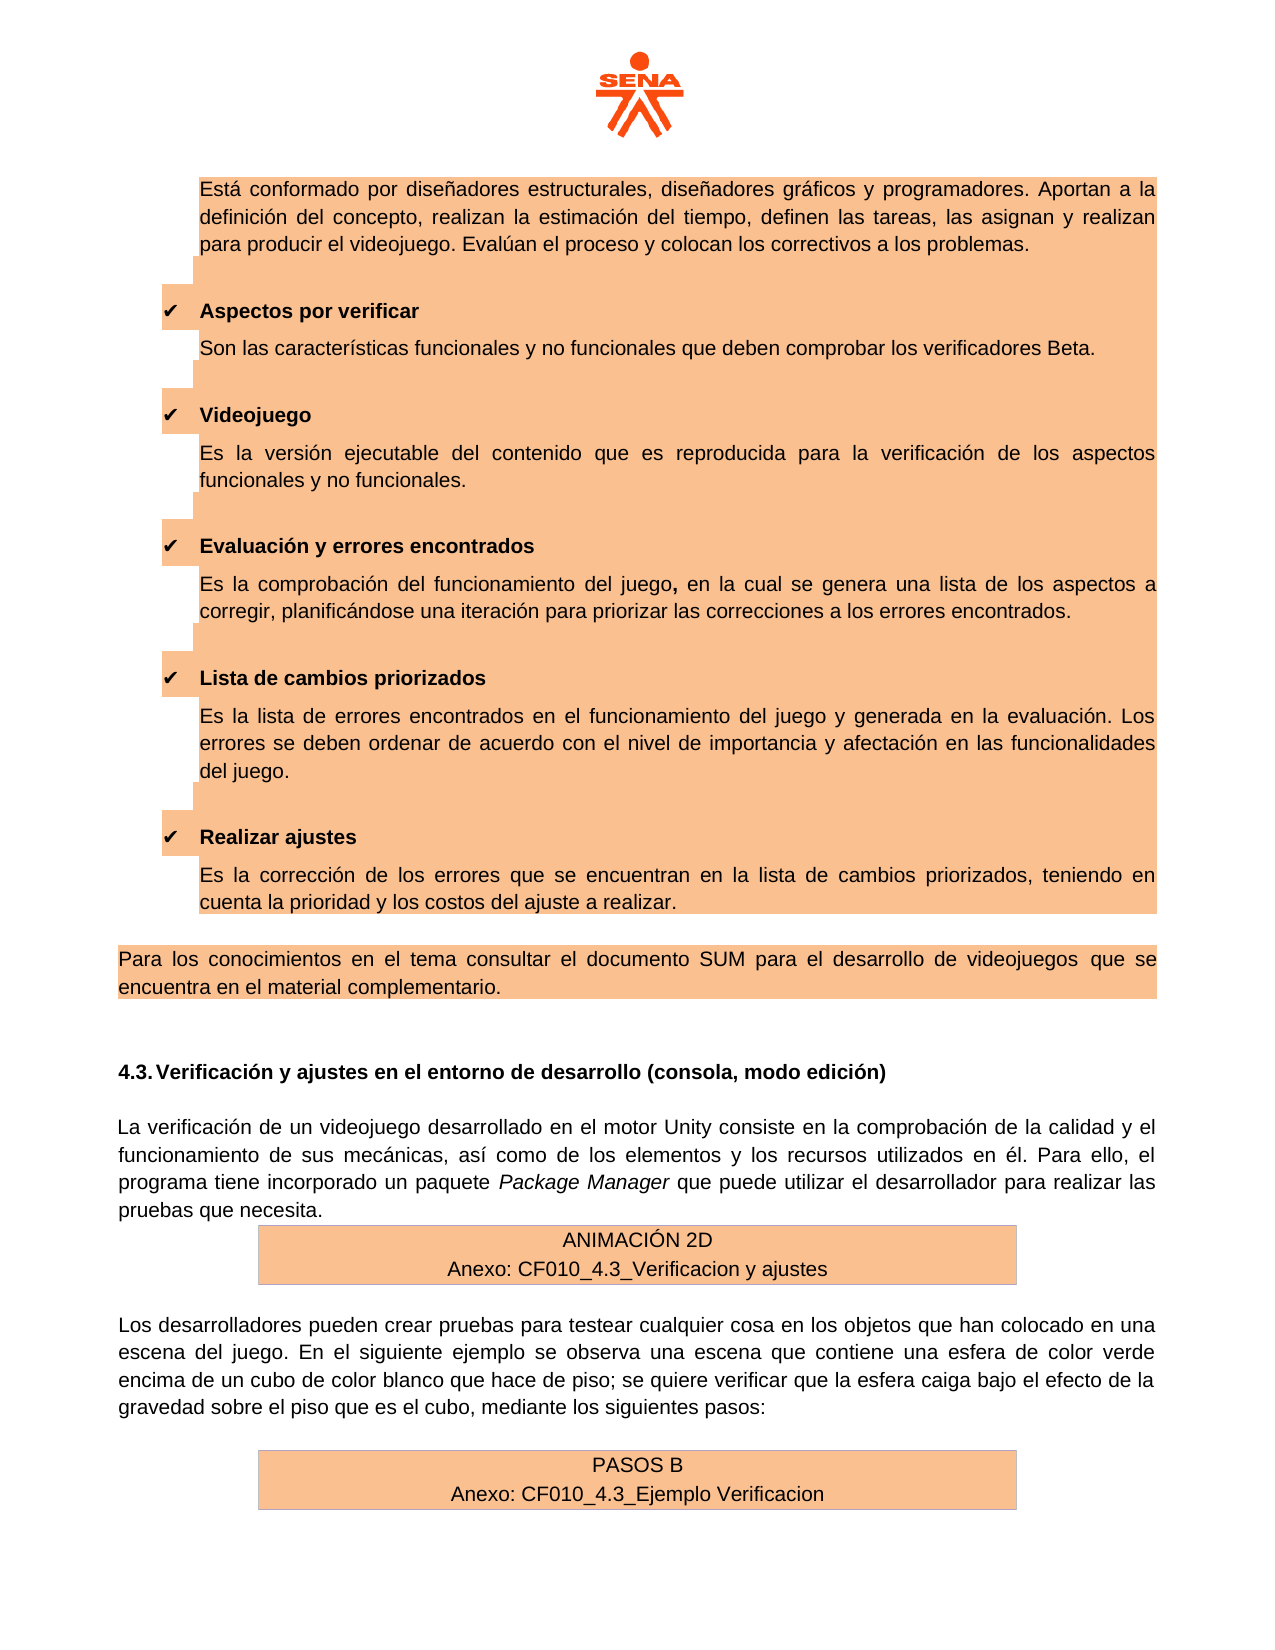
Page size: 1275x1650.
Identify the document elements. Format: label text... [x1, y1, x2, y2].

text Es la lista de errores encontrados en el funcionamiento del juego y generada en la evaluación. Los errores se deben ordenar de acuerdo con el nivel de importancia y afectación en las funcionalidades del juego. [199, 703, 1157, 782]
table_header PASOS B Anexo: CF010_4.3_Ejemplo Verificacion [259, 1451, 1016, 1509]
text La verificación de un videojuego desarrollado en el motor Unity consiste en la comprobación de la calidad y el funcionamiento de sus mecánicas, así como de los elementos y los recursos utilizados en él. Para ello, el programa tiene incorporado un paquete Package Manager que puede utilizar el desarrollador para realizar las pruebas que necesita. [117, 1115, 1157, 1222]
list Aspectos por verificar [162, 287, 1157, 330]
text Para los conocimientos en el tema consultar el documento SUM para el desarrollo de videojuegos que se encuentra en el material complementario. [118, 945, 1157, 999]
text Son las características funcionales y no funcionales que deben comprobar los verificadores Beta. [199, 336, 1157, 360]
text Es la corrección de los errores que se encuentran en la lista de cambios priorizados, teniendo en cuenta la prioridad y los costos del ajuste a realizar. [199, 862, 1157, 914]
text Es la comprobación del funcionamiento del juego, en la cual se genera una lista de los aspectos a corregir, planificándose una iteración para priorizar las correcciones a los errores encontrados. [199, 572, 1157, 623]
table_header ANIMACIÓN 2D Anexo: CF010_4.3_Verificacion y ajustes [259, 1226, 1016, 1284]
list Lista de cambios priorizados [162, 654, 1157, 697]
list Videojuego [162, 391, 1157, 434]
picture [585, 48, 690, 142]
text Es la versión ejecutable del contenido que es reproducida para la verificación de los aspectos funcionales y no funcionales. [199, 440, 1157, 492]
list Evaluación y errores encontrados [162, 523, 1157, 566]
text Está conformado por diseñadores estructurales, diseñadores gráficos y programadores. Aportan a la definición del concepto, realizan la estimación del tiempo, definen las tareas, las asignan y realizan para producir el videojuego. Evalúan el proceso y colocan los correctivos a los problemas. [199, 177, 1157, 256]
list Realizar ajustes [162, 813, 1157, 856]
text Los desarrolladores pueden crear pruebas para testear cualquier cosa en los objetos que han colocado en una escena del juego. En el siguiente ejemplo se observa una escena que contiene una esfera de color verde encima de un cubo de color blanco que hace de piso; se quiere verificar que la esfera caiga bajo el efecto de la gravedad sobre el piso que es el cubo, mediante los siguientes pasos: [118, 1313, 1157, 1419]
list Verificación y ajustes en el entorno de desarrollo (consola, modo edición) [118, 1060, 1157, 1084]
